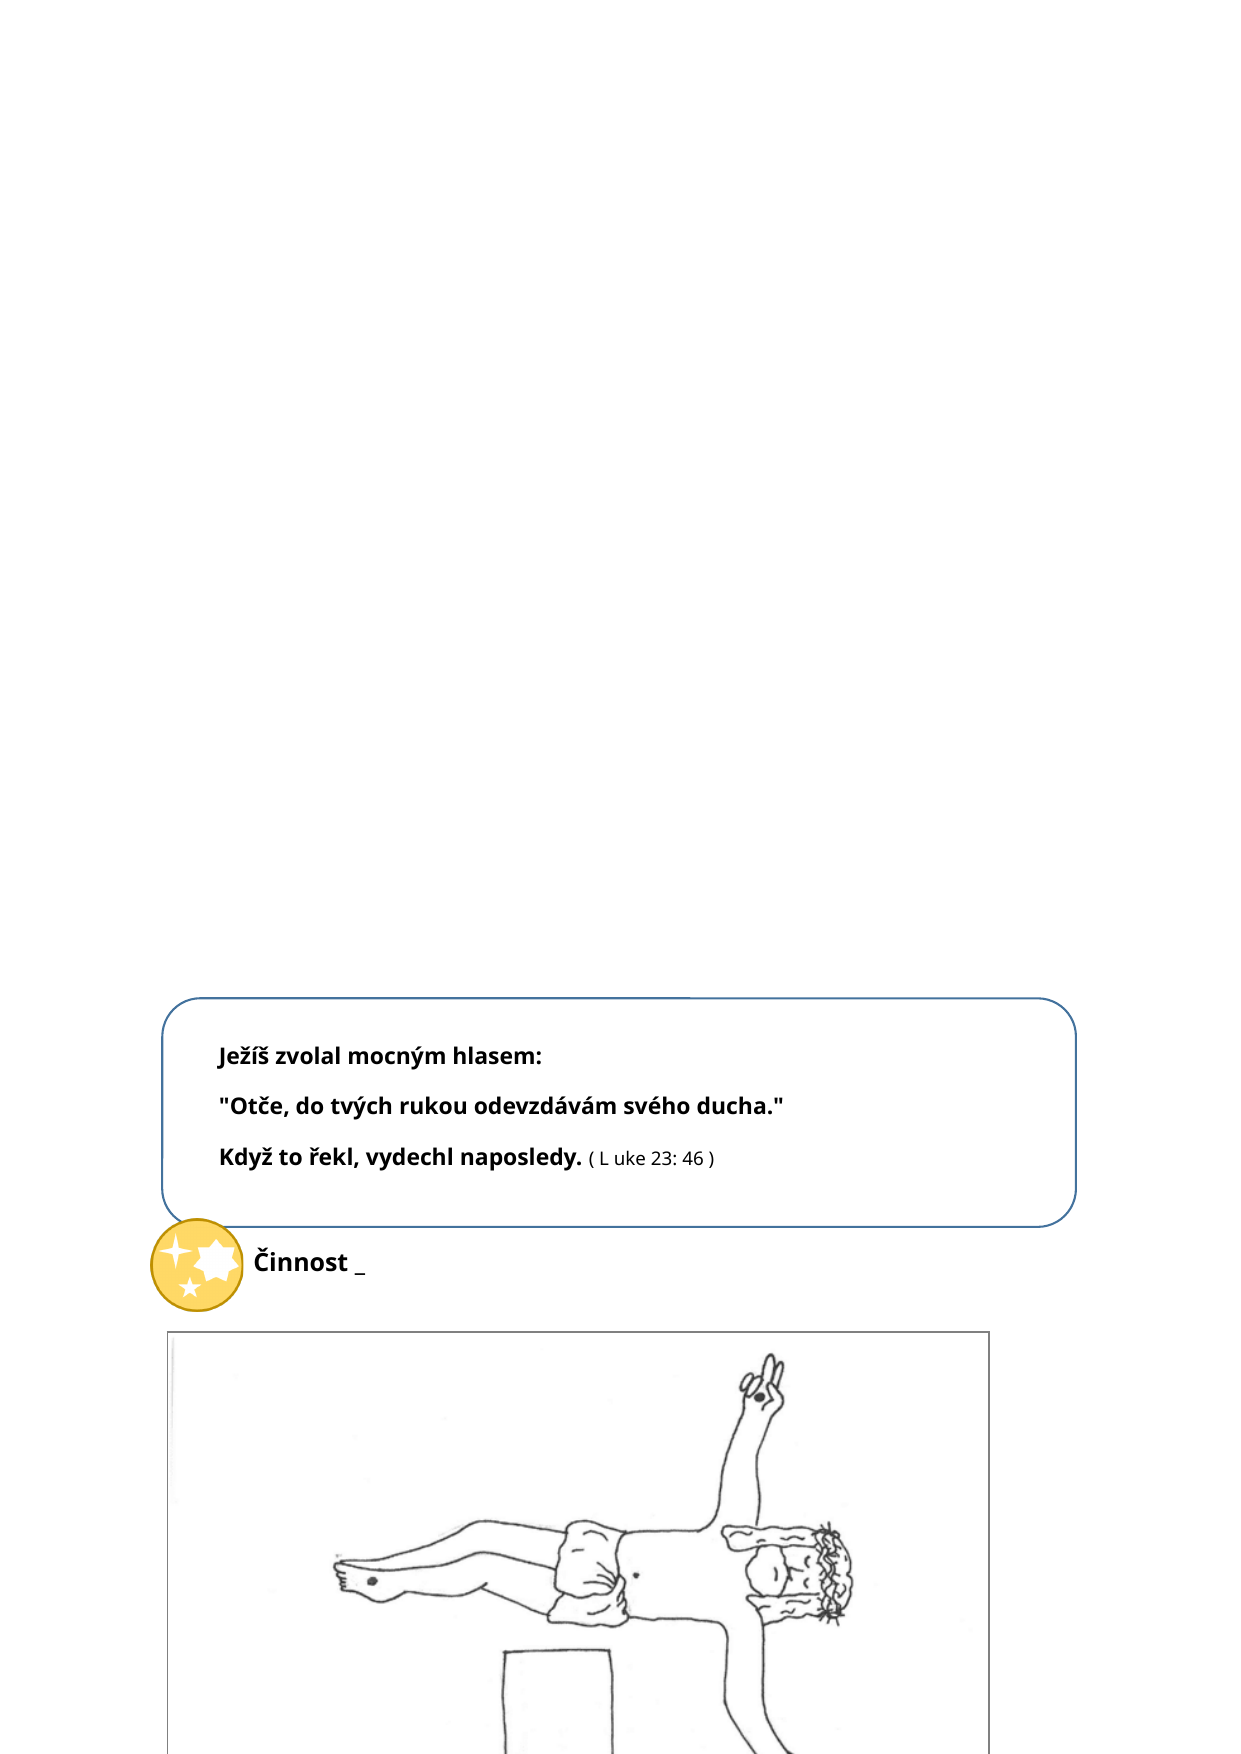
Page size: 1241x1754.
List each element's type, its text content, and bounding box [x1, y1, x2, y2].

picture [150, 1218, 244, 1312]
text Když to řekl, vydechl naposledy. ( L uke 23: 46 ) [150, 1141, 1090, 1172]
text "Otče, do tvých rukou odevzdávám svého ducha." [150, 1090, 1090, 1121]
text Činnost _ [244, 1244, 1090, 1278]
picture [168, 1333, 988, 1754]
text Ježíš zvolal mocným hlasem: [150, 1040, 1090, 1071]
